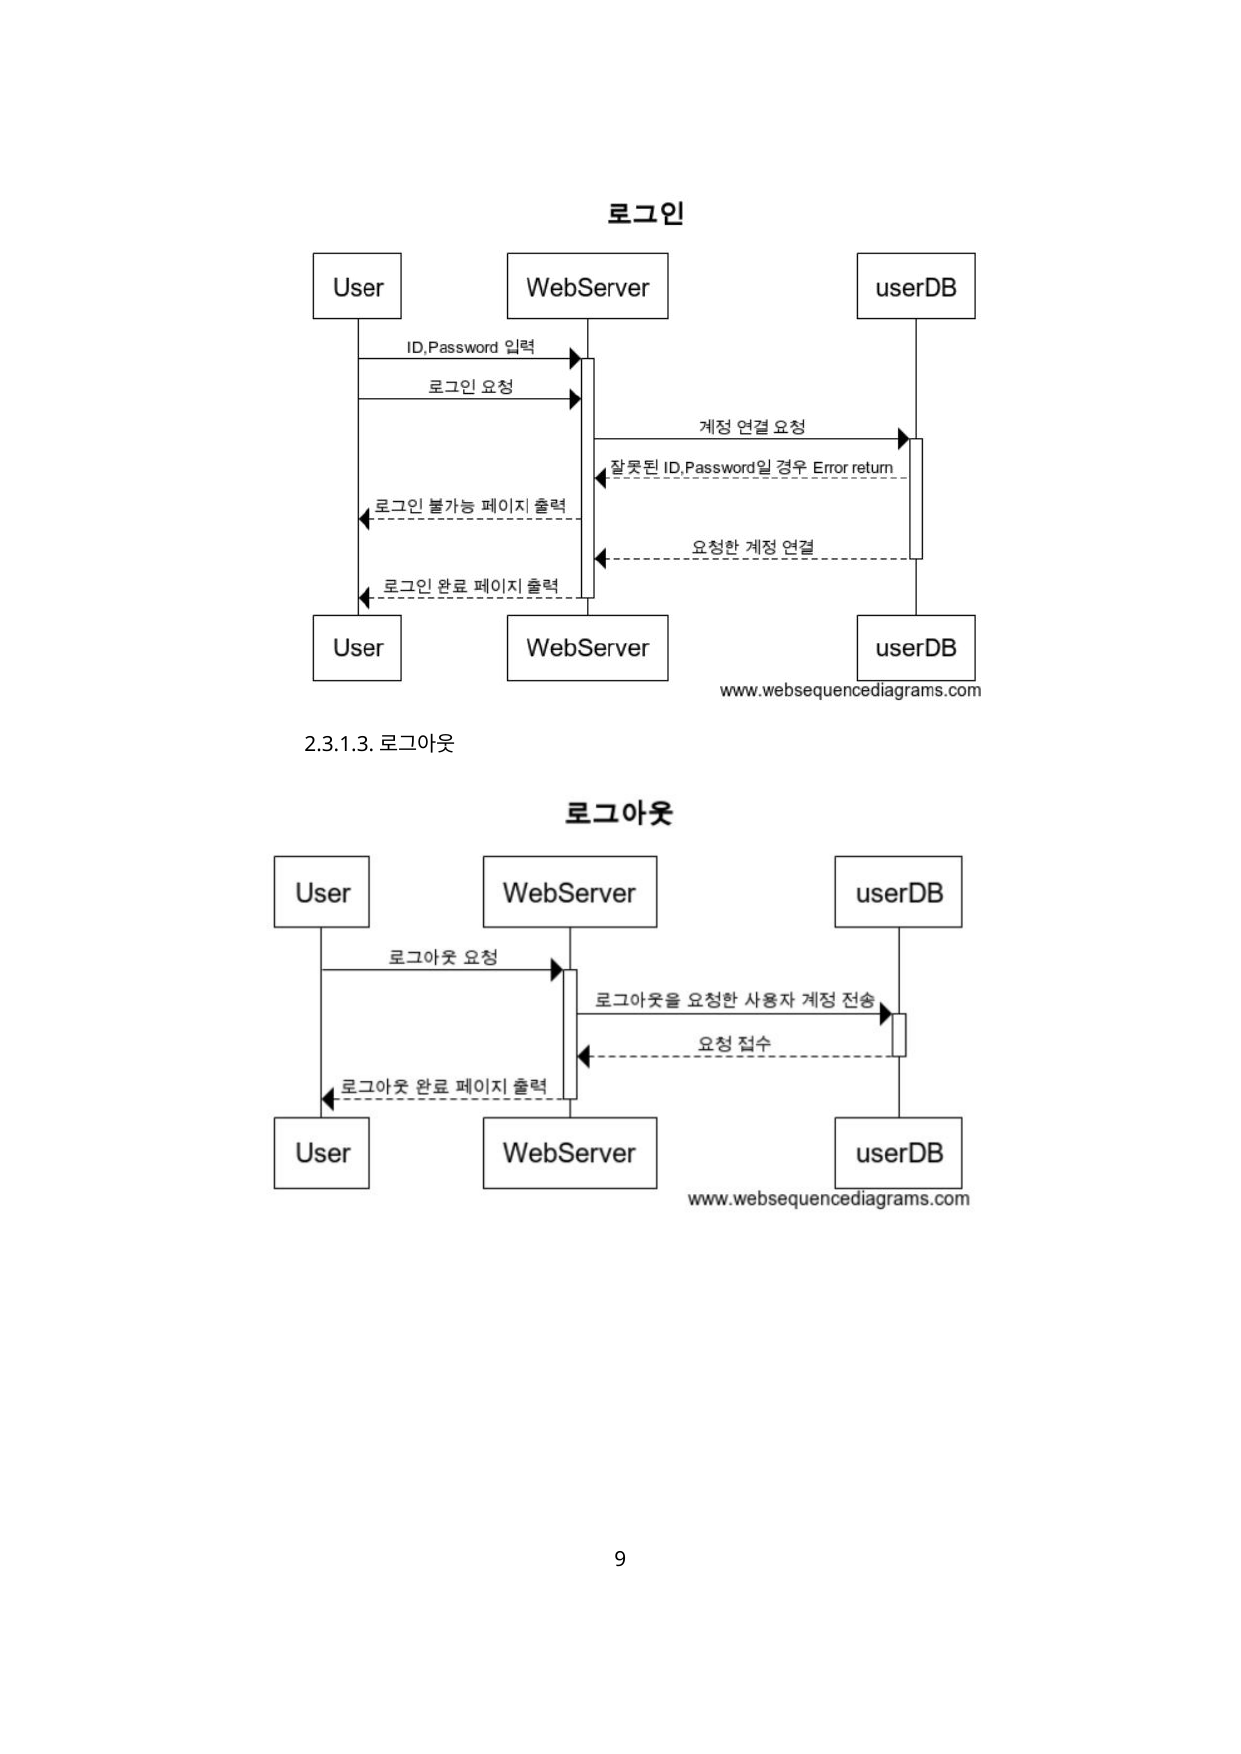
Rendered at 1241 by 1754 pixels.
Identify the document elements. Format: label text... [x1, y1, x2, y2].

picture [304, 177, 984, 703]
picture [260, 782, 980, 1223]
list 로그아웃 [304, 727, 1090, 757]
